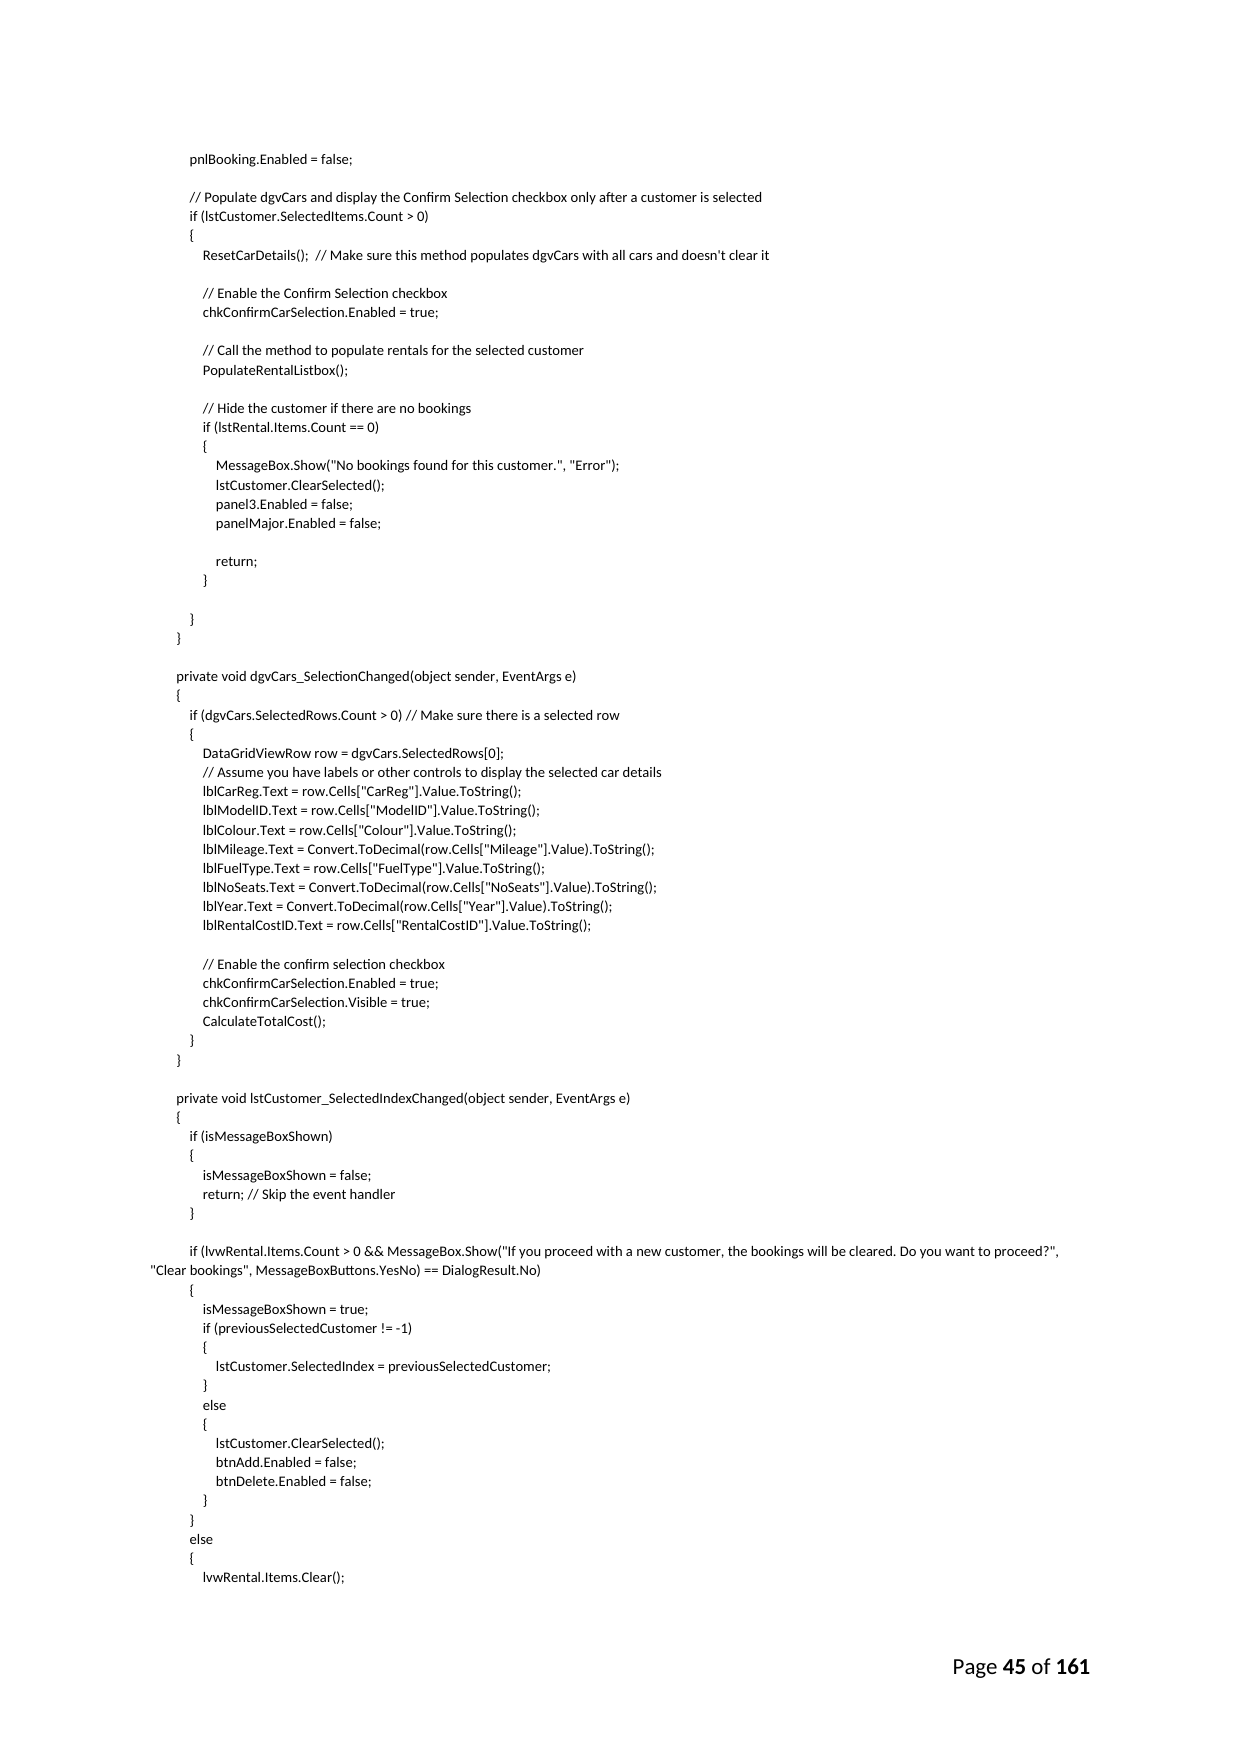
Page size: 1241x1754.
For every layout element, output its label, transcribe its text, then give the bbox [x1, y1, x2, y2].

text panel3.Enabled = false; [150, 495, 1090, 513]
text { [150, 1415, 1090, 1433]
text pnlBooking.Enabled = false; [150, 150, 1090, 168]
text lblRentalCostID.Text = row.Cells["RentalCostID"].Value.ToString(); [150, 917, 1090, 934]
text // Enable the Confirm Selection checkbox [150, 284, 1090, 302]
text } [150, 1051, 1090, 1069]
text btnDelete.Enabled = false; [150, 1472, 1090, 1490]
text CalculateTotalCost(); [150, 1012, 1090, 1030]
text private void lstCustomer_SelectedIndexChanged(object sender, EventArgs e) [150, 1089, 1090, 1107]
text else [150, 1396, 1090, 1414]
text // Enable the confirm selection checkbox [150, 955, 1090, 973]
text lblCarReg.Text = row.Cells["CarReg"].Value.ToString(); [150, 782, 1090, 800]
text chkConfirmCarSelection.Enabled = true; [150, 303, 1090, 321]
text lstCustomer.SelectedIndex = previousSelectedCustomer; [150, 1357, 1090, 1375]
text MessageBox.Show("No bookings found for this customer.", "Error"); [150, 457, 1090, 474]
text { [150, 687, 1090, 704]
text if (dgvCars.SelectedRows.Count > 0) // Make sure there is a selected row [150, 706, 1090, 724]
text lblYear.Text = Convert.ToDecimal(row.Cells["Year"].Value).ToString(); [150, 897, 1090, 915]
text lblNoSeats.Text = Convert.ToDecimal(row.Cells["NoSeats"].Value).ToString(); [150, 878, 1090, 896]
text else [150, 1530, 1090, 1548]
text return; [150, 552, 1090, 570]
text lblColour.Text = row.Cells["Colour"].Value.ToString(); [150, 821, 1090, 839]
text // Hide the customer if there are no bookings [150, 399, 1090, 417]
text { [150, 1338, 1090, 1356]
text } [150, 610, 1090, 628]
text lblModelID.Text = row.Cells["ModelID"].Value.ToString(); [150, 802, 1090, 819]
text } [150, 1511, 1090, 1529]
text } [150, 1204, 1090, 1222]
text // Assume you have labels or other controls to display the selected car details [150, 763, 1090, 781]
text isMessageBoxShown = true; [150, 1300, 1090, 1318]
text lstCustomer.ClearSelected(); [150, 476, 1090, 494]
text } [150, 572, 1090, 589]
text // Call the method to populate rentals for the selected customer [150, 342, 1090, 359]
text } [150, 629, 1090, 647]
text chkConfirmCarSelection.Enabled = true; [150, 974, 1090, 992]
text lblFuelType.Text = row.Cells["FuelType"].Value.ToString(); [150, 859, 1090, 877]
text panelMajor.Enabled = false; [150, 514, 1090, 532]
text { [150, 437, 1090, 455]
text lvwRental.Items.Clear(); [150, 1568, 1090, 1586]
text ResetCarDetails(); // Make sure this method populates dgvCars with all cars and doesn't clear it [150, 246, 1090, 264]
text if (lvwRental.Items.Count > 0 && MessageBox.Show("If you proceed with a new customer, the bookings will be cleared. Do you want to proceed?", "Clear bookings", MessageBoxButtons.YesNo) == DialogResult.No) [150, 1242, 1090, 1279]
text } [150, 1492, 1090, 1509]
text isMessageBoxShown = false; [150, 1166, 1090, 1184]
text DataGridViewRow row = dgvCars.SelectedRows[0]; [150, 744, 1090, 762]
text } [150, 1032, 1090, 1049]
text if (isMessageBoxShown) [150, 1127, 1090, 1145]
text return; // Skip the event handler [150, 1185, 1090, 1203]
text if (lstCustomer.SelectedItems.Count > 0) [150, 207, 1090, 225]
text lstCustomer.ClearSelected(); [150, 1434, 1090, 1452]
text { [150, 227, 1090, 244]
text lblMileage.Text = Convert.ToDecimal(row.Cells["Mileage"].Value).ToString(); [150, 840, 1090, 858]
text { [150, 1147, 1090, 1164]
text { [150, 725, 1090, 743]
text btnAdd.Enabled = false; [150, 1453, 1090, 1471]
text // Populate dgvCars and display the Confirm Selection checkbox only after a customer is selected [150, 188, 1090, 206]
text { [150, 1281, 1090, 1299]
text PopulateRentalListbox(); [150, 361, 1090, 379]
text if (previousSelectedCustomer != -1) [150, 1319, 1090, 1337]
text { [150, 1549, 1090, 1567]
text if (lstRental.Items.Count == 0) [150, 418, 1090, 436]
text chkConfirmCarSelection.Visible = true; [150, 993, 1090, 1011]
text private void dgvCars_SelectionChanged(object sender, EventArgs e) [150, 667, 1090, 685]
text { [150, 1108, 1090, 1126]
text } [150, 1377, 1090, 1394]
